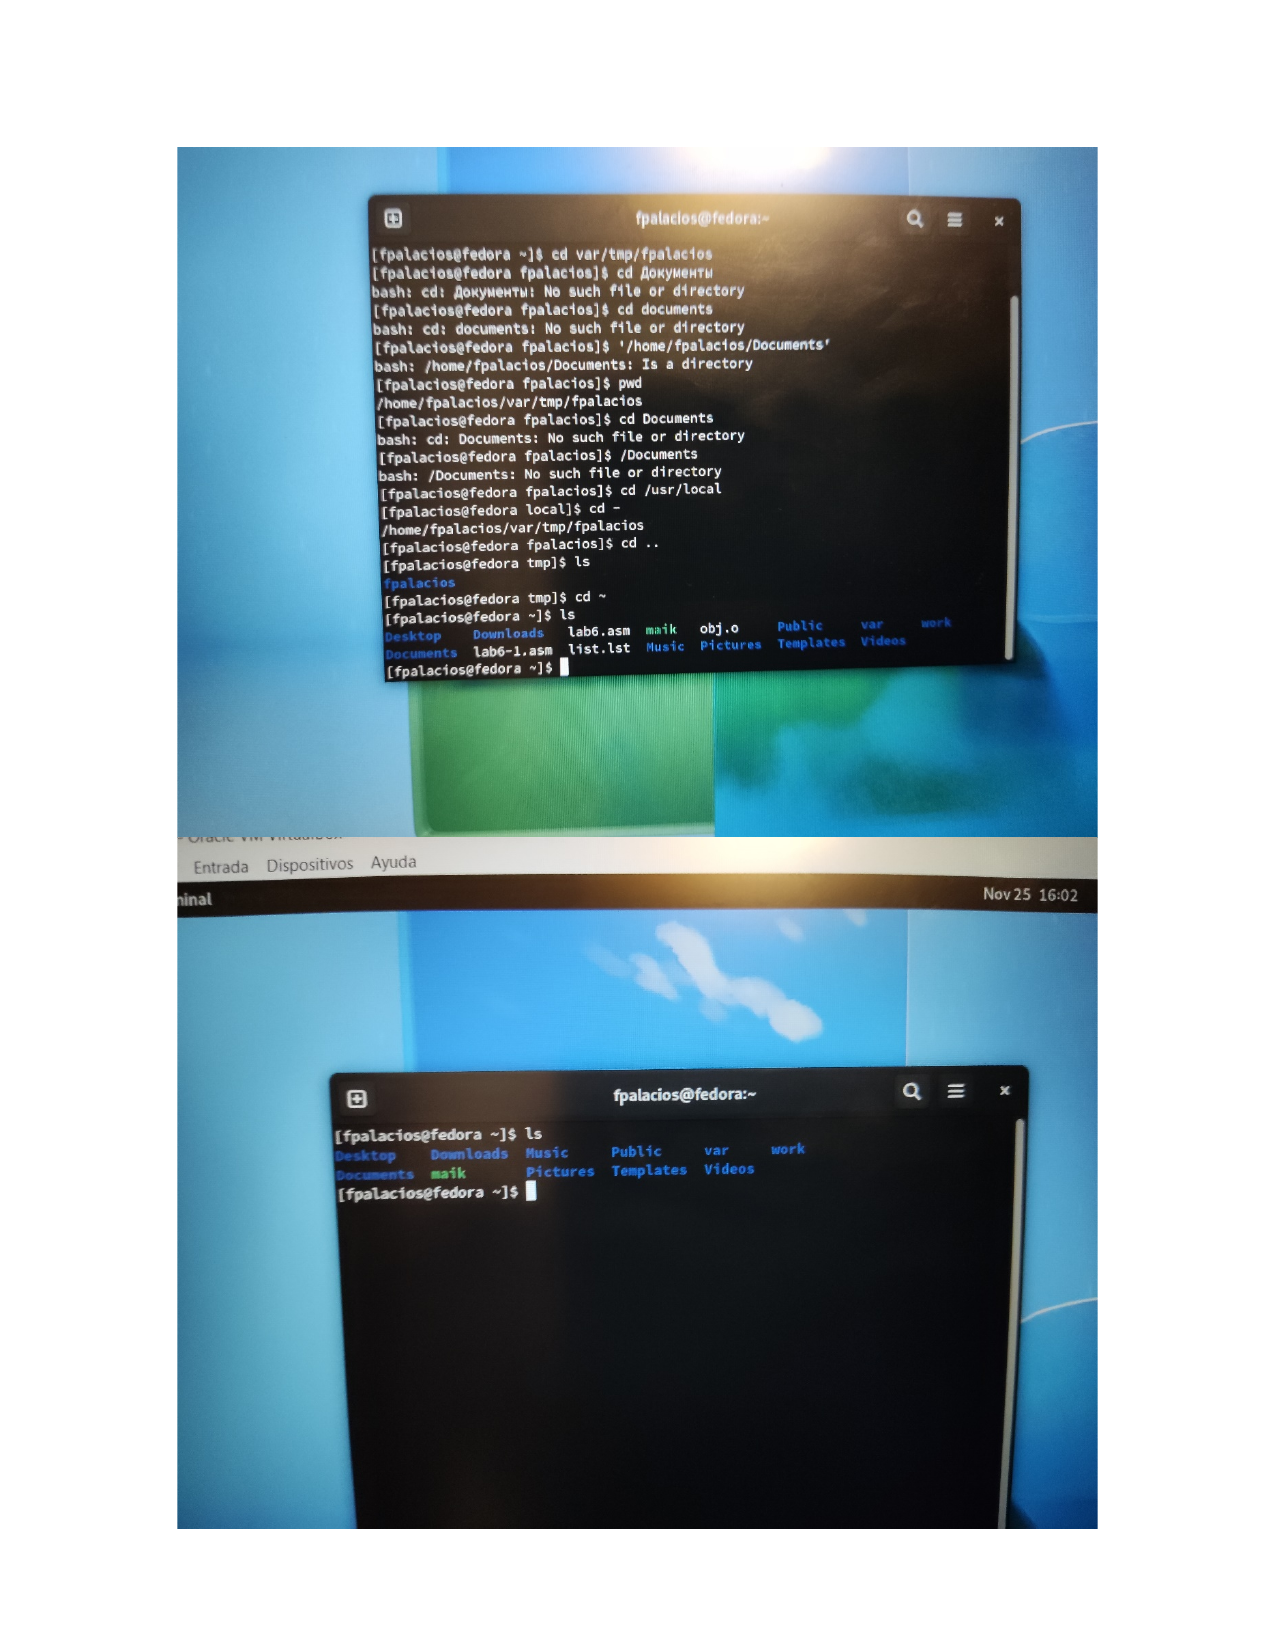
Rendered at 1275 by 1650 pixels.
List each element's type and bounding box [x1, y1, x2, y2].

picture [177, 147, 1098, 1529]
